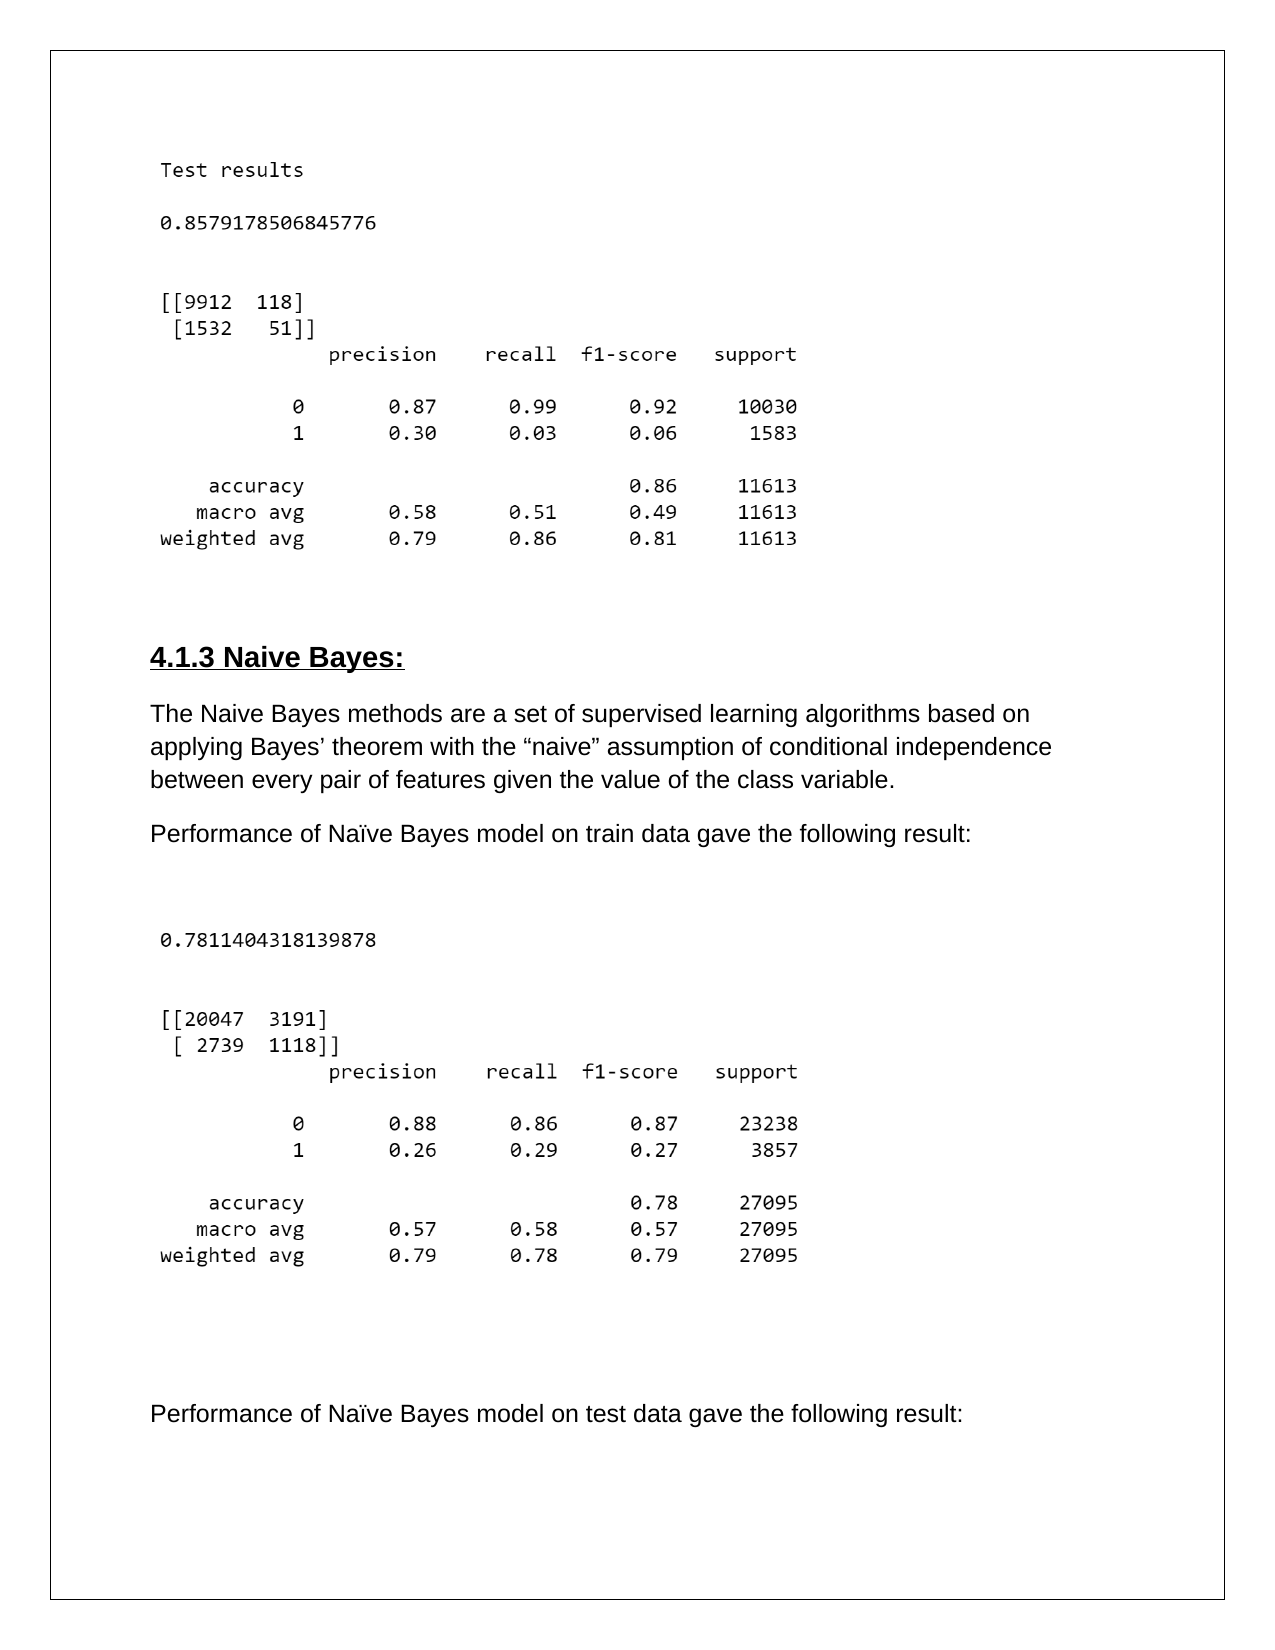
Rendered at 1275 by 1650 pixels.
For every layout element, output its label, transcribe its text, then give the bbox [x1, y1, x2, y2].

picture [150, 927, 807, 1275]
text Performance of Naïve Bayes model on test data gave the following result: [150, 1399, 1125, 1428]
text The Naive Bayes methods are a set of supervised learning algorithms based on applying Bayes’ theorem with the “naive” assumption of conditional independence between every pair of features given the value of the class variable. [150, 699, 1125, 794]
text 4.1.3 Naive Bayes: [150, 640, 1125, 673]
picture [150, 150, 817, 560]
text Performance of Naïve Bayes model on train data gave the following result: [150, 819, 1125, 848]
